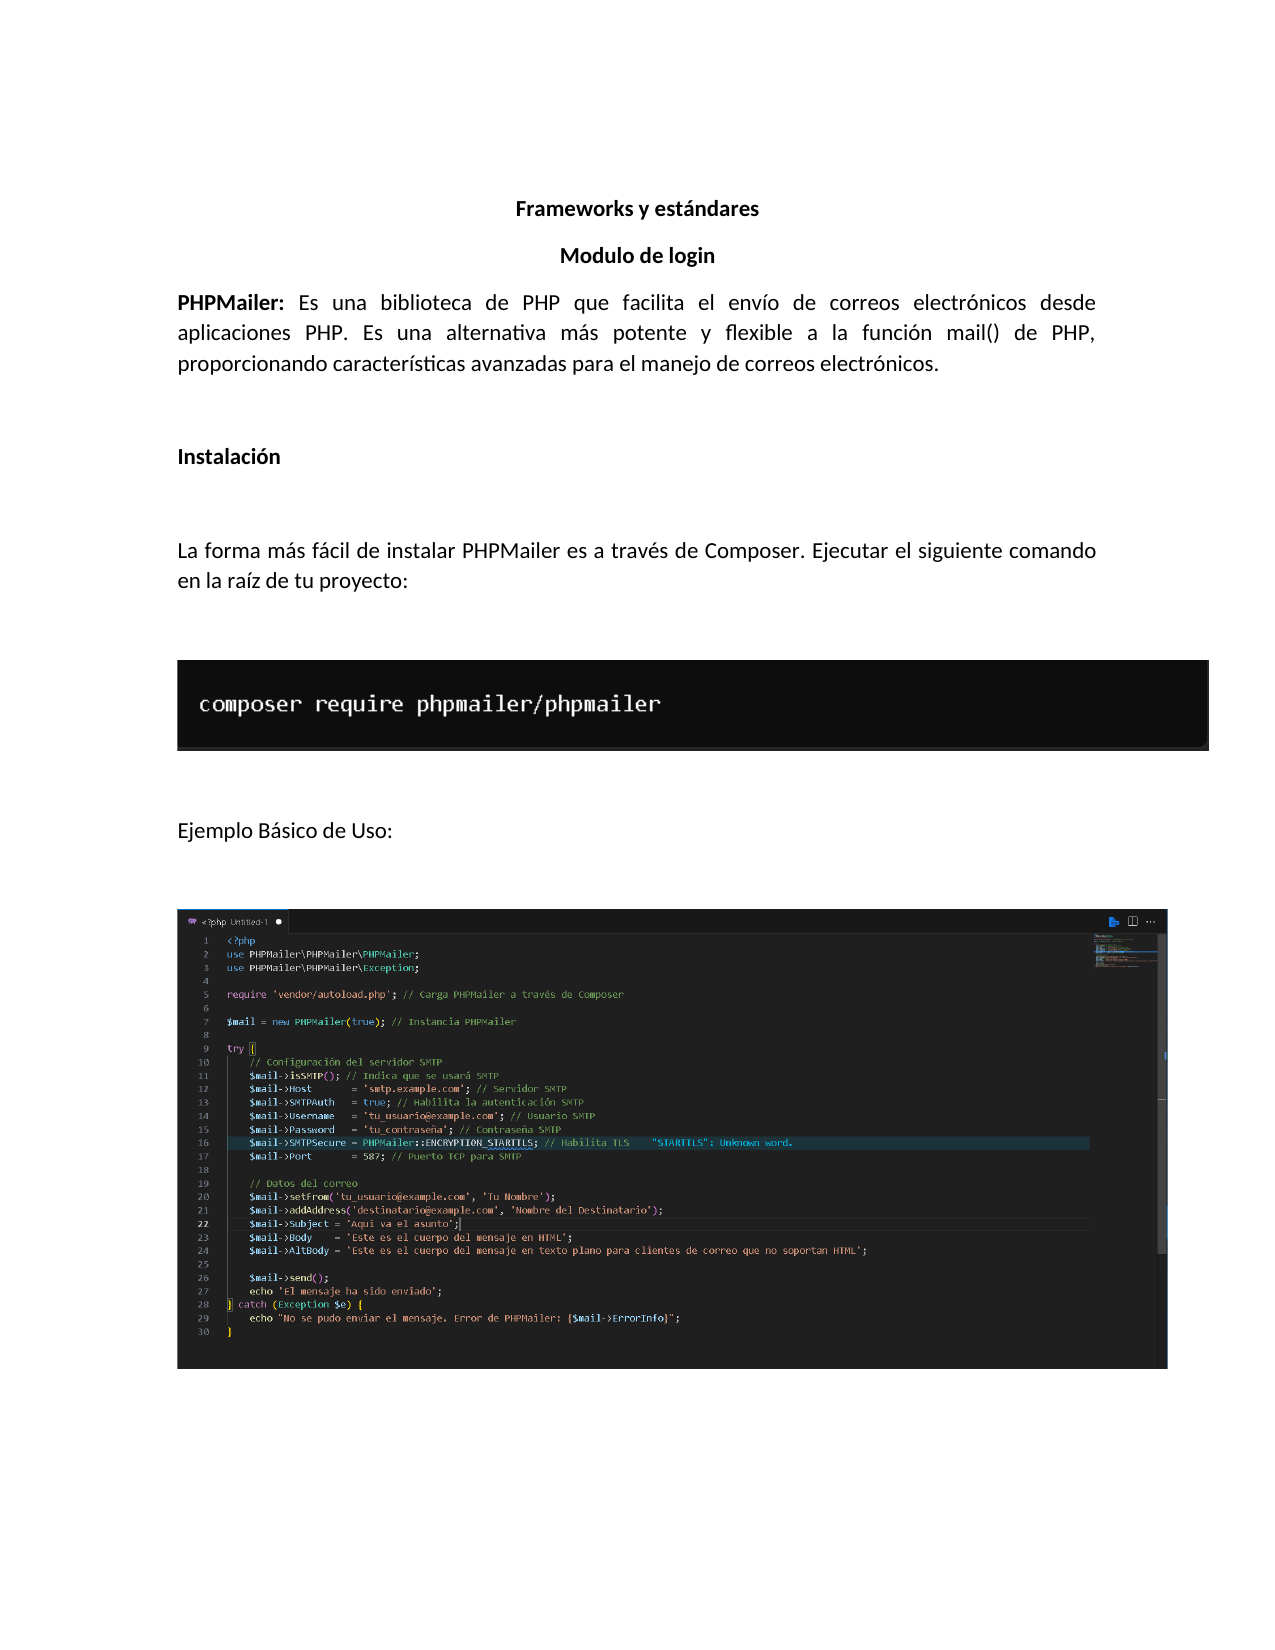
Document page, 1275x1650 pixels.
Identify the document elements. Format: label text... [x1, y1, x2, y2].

text Instalación [177, 442, 1098, 470]
text Frameworks y estándares [177, 194, 1098, 222]
picture [177, 909, 1168, 1369]
text PHPMailer: Es una biblioteca de PHP que facilita el envío de correos electrónicos desde aplicaciones PHP. Es una alternativa más potente y flexible a la función mail() de PHP, proporcionando características avanzadas para el manejo de correos electrónicos. [177, 288, 1098, 377]
text Modulo de login [177, 241, 1098, 269]
picture [177, 660, 1209, 751]
text Ejemplo Básico de Uso: [177, 816, 1098, 844]
text La forma más fácil de instalar PHPMailer es a través de Composer. Ejecutar el siguiente comando en la raíz de tu proyecto: [177, 536, 1098, 594]
